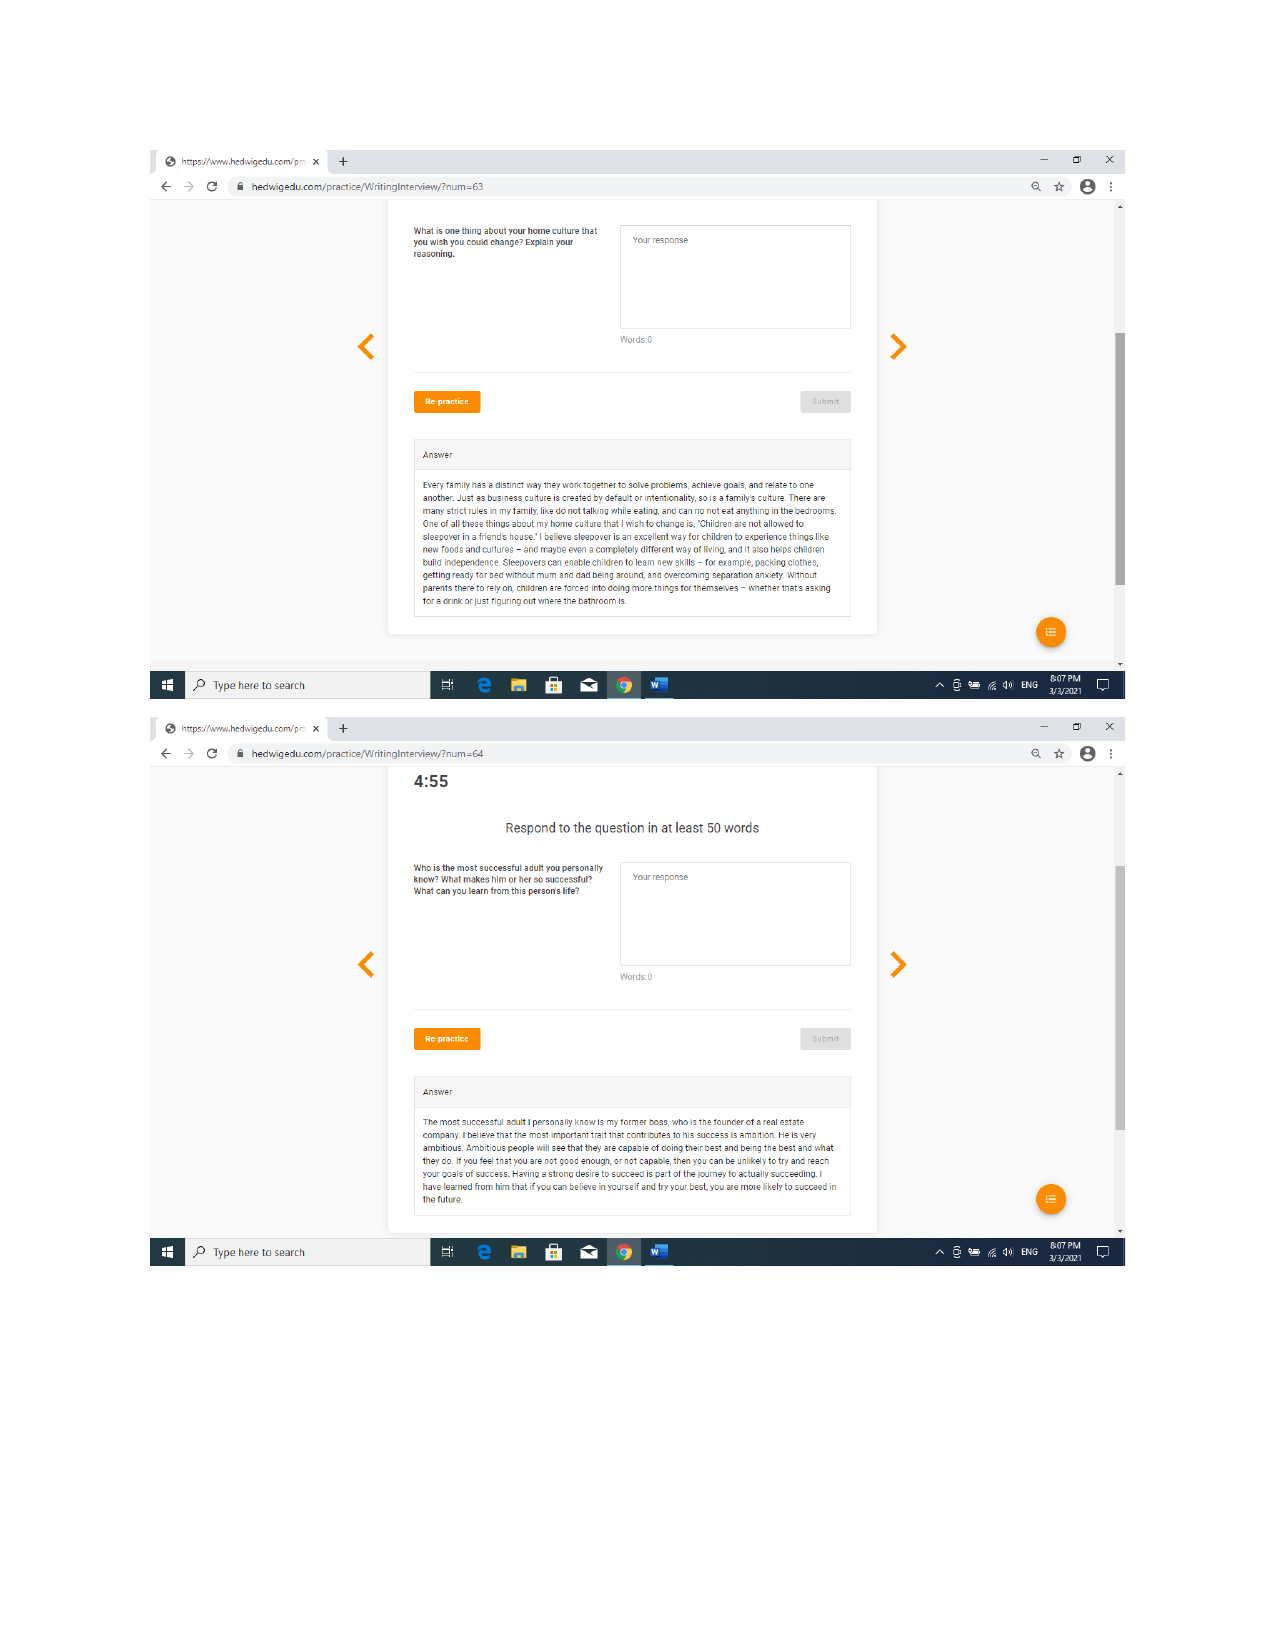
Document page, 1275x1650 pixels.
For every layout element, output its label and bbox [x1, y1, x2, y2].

picture [150, 150, 1125, 699]
picture [150, 717, 1125, 1266]
